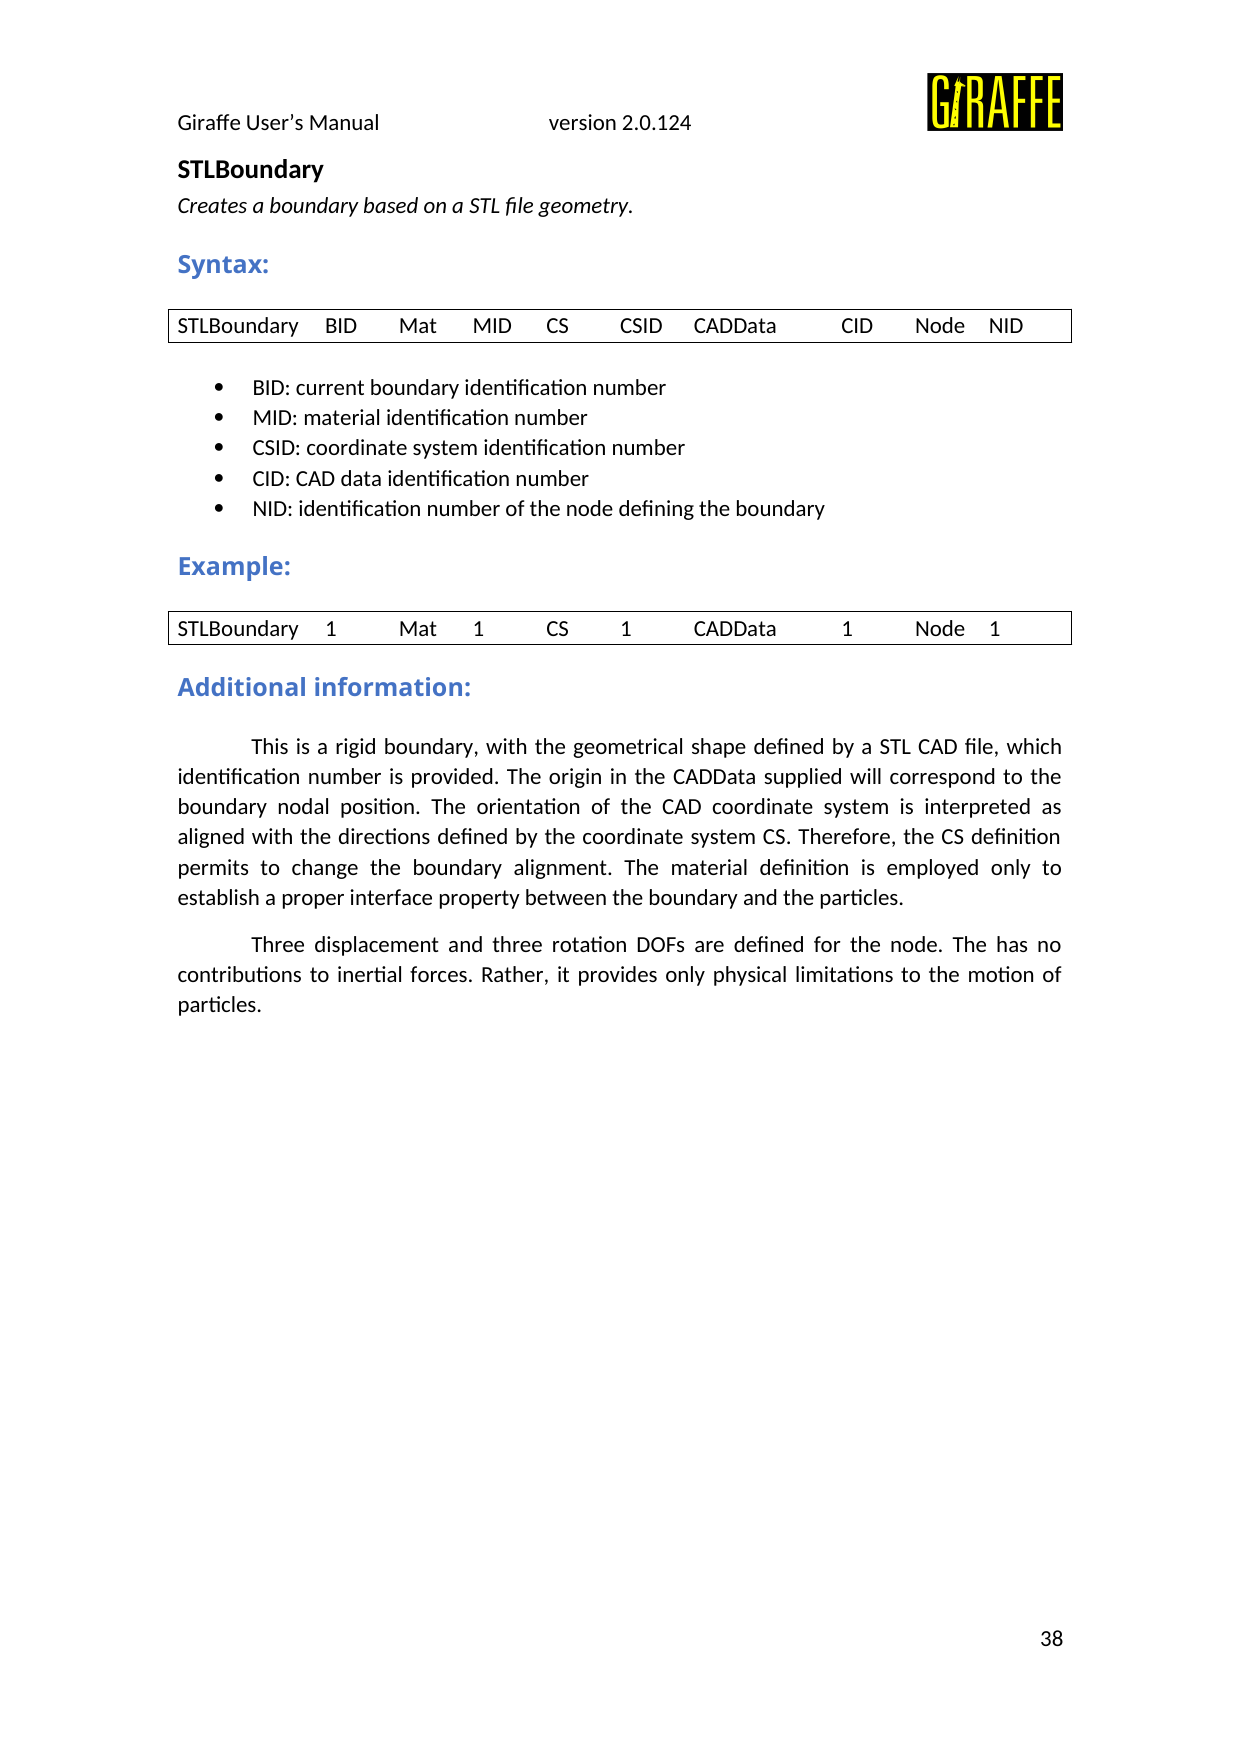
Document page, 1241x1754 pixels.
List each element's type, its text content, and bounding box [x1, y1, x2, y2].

picture [927, 73, 1063, 131]
subtitle STLBoundary [177, 152, 1063, 185]
subtitle Additional information: [177, 670, 1063, 704]
text STLBoundary 1 Mat 1 CS 1 CADData 1 Node 1 [169, 612, 1071, 644]
text This is a rigid boundary, with the geometrical shape defined by a STL CAD file, which identification number is provided. The origin in the CADData supplied will correspond to the boundary nodal position. The orientation of the CAD coordinate system is interpreted as aligned with the directions defined by the coordinate system CS. Therefore, the CS definition permits to change the boundary alignment. The material definition is employed only to establish a proper interface property between the boundary and the particles. [177, 732, 1063, 911]
list CID: CAD data identification number [215, 464, 1063, 492]
list BID: current boundary identification number [215, 373, 1063, 401]
list NID: identification number of the node defining the boundary [215, 494, 1063, 522]
list CSID: coordinate system identification number [215, 433, 1063, 461]
subtitle Syntax: [177, 247, 1063, 281]
list MID: material identification number [215, 403, 1063, 431]
text STLBoundary BID Mat MID CS CSID CADData CID Node NID [169, 310, 1071, 342]
text Creates a boundary based on a STL file geometry. [177, 192, 1063, 219]
text Three displacement and three rotation DOFs are defined for the node. The has no contributions to inertial forces. Rather, it provides only physical limitations to the motion of particles. [177, 930, 1063, 1018]
subtitle Example: [177, 549, 1063, 583]
